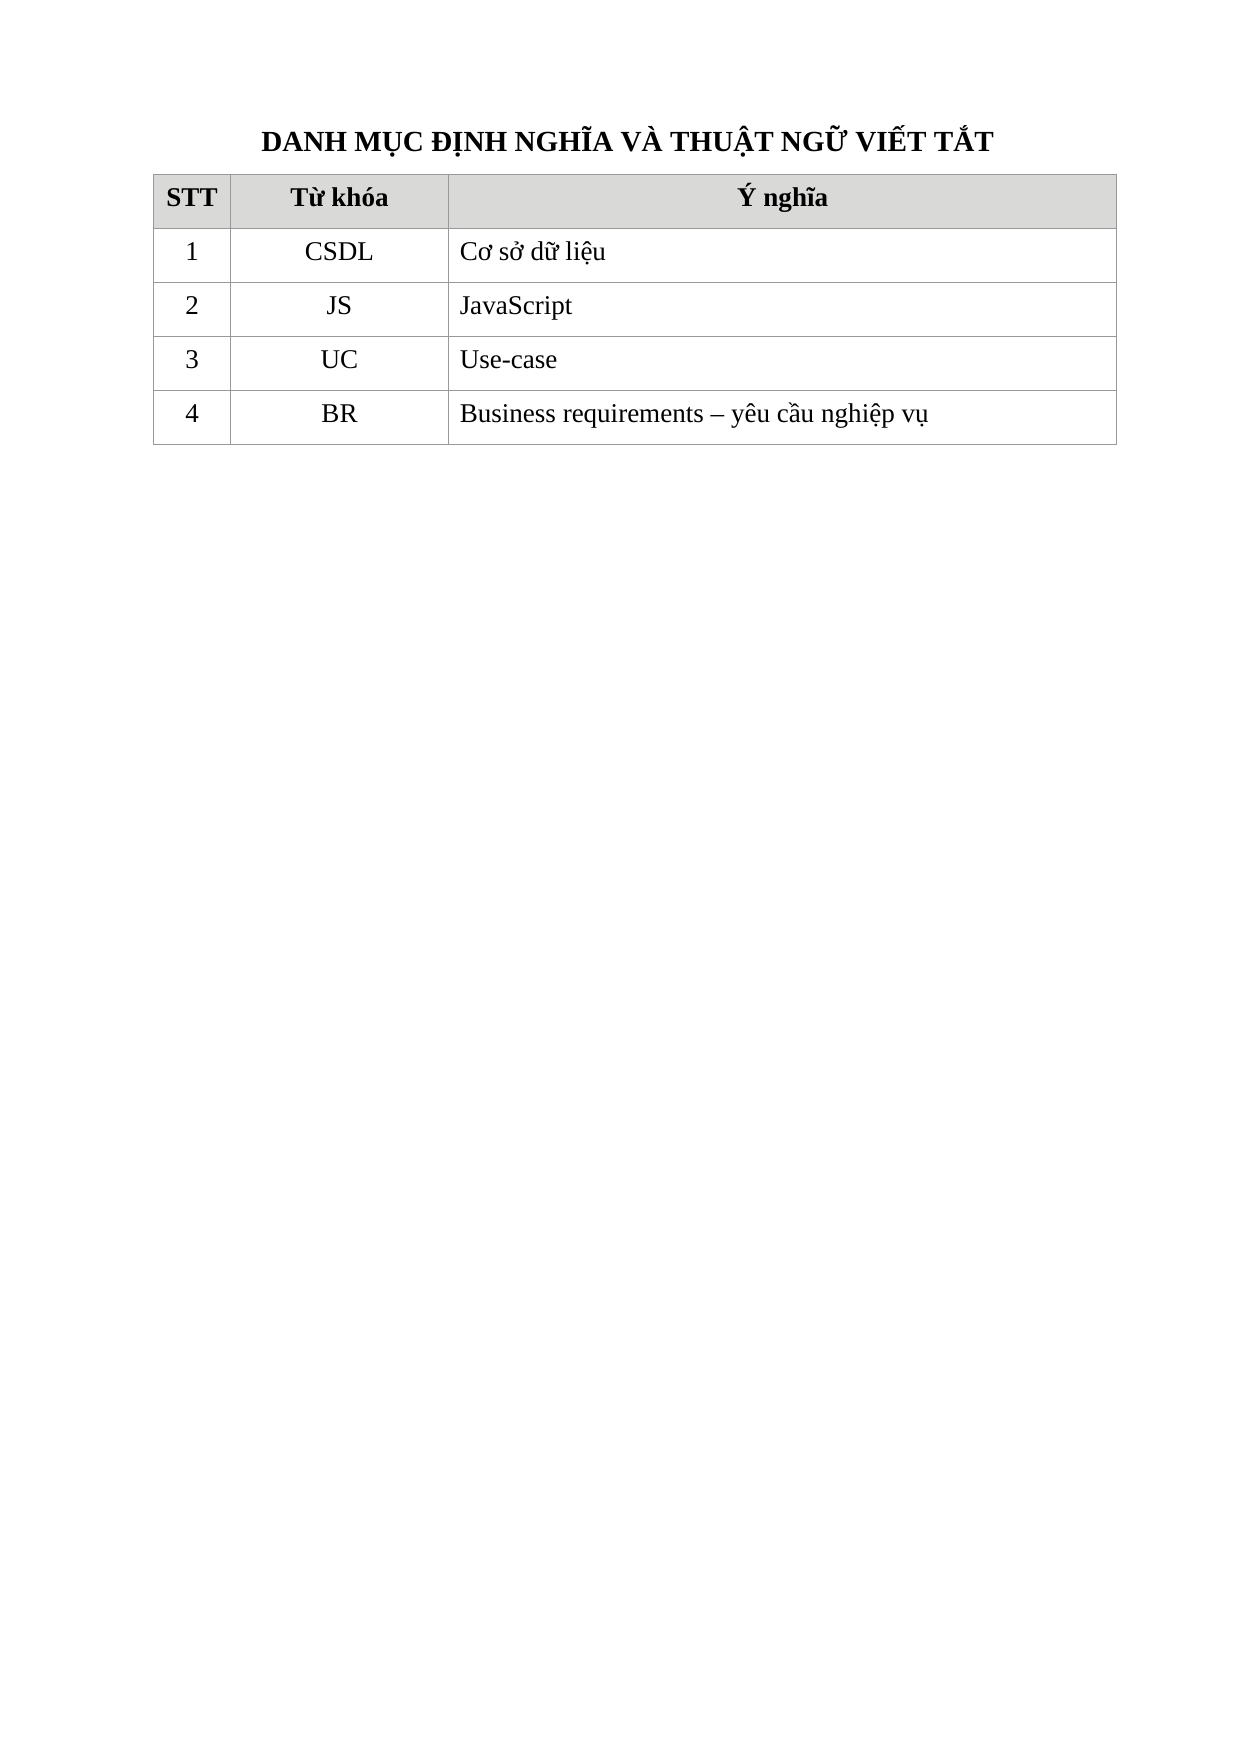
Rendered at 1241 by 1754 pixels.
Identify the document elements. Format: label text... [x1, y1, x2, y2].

table_cell 2 [154, 283, 230, 336]
table_header Ý nghĩa [449, 175, 1116, 228]
table_cell Cơ sở dữ liệu [449, 229, 1116, 282]
table_cell UC [231, 337, 448, 390]
table_cell 4 [154, 391, 230, 444]
table_header Từ khóa [231, 175, 448, 228]
table_cell 3 [154, 337, 230, 390]
table_cell CSDL [231, 229, 448, 282]
table_cell Use-case [449, 337, 1116, 390]
table_cell Business requirements – yêu cầu nghiệp vụ [449, 391, 1116, 444]
table_cell 1 [154, 229, 230, 282]
table_cell BR [231, 391, 448, 444]
table_cell JavaScript [449, 283, 1116, 336]
table_cell JS [231, 283, 448, 336]
subtitle DANH MỤC ĐỊNH NGHĨA VÀ THUẬT NGỮ VIẾT TẮT [133, 124, 1122, 158]
table_header STT [154, 175, 230, 228]
